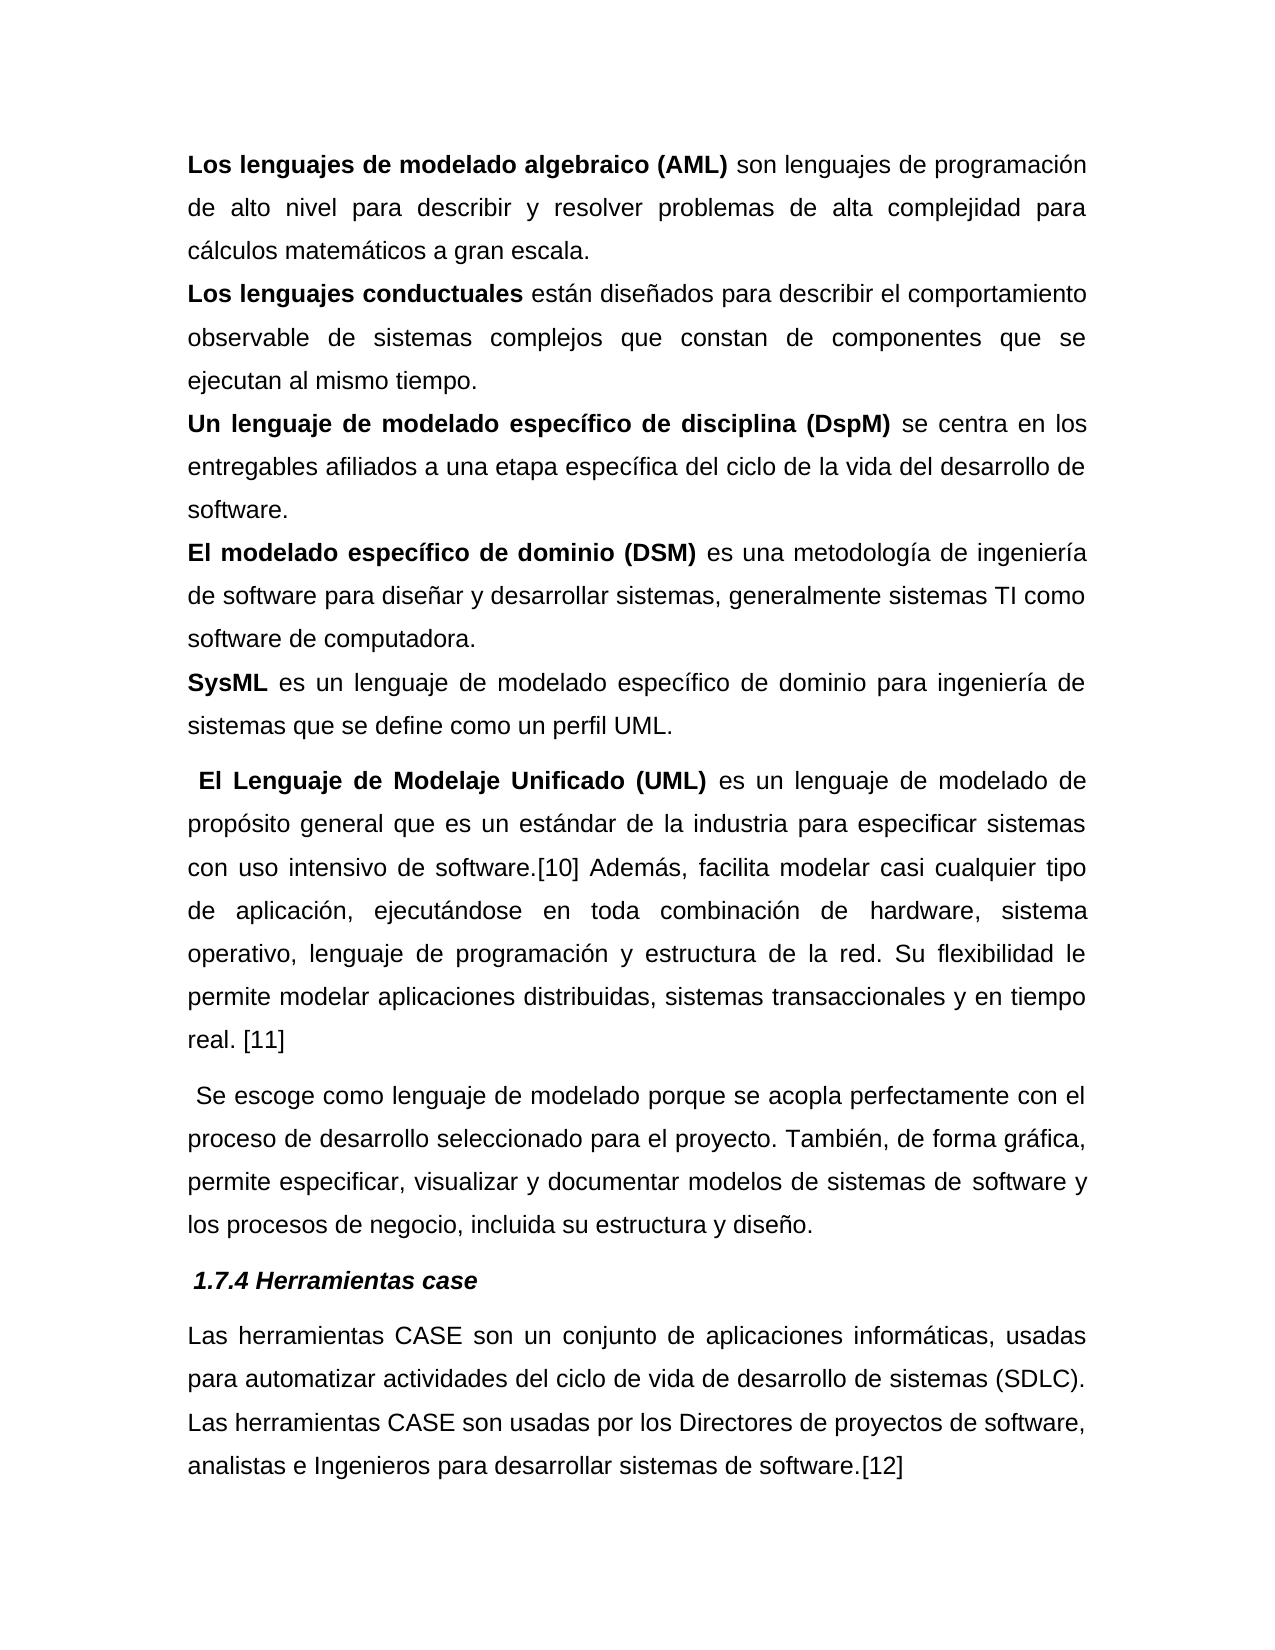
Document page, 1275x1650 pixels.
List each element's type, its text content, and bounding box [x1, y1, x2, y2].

text Los lenguajes de modelado algebraico (AML) son lenguajes de programación de alto nivel para describir y resolver problemas de alta complejidad para cálculos matemáticos a gran escala. [187, 150, 1087, 265]
text El modelado específico de dominio (DSM) es una metodología de ingeniería de software para diseñar y desarrollar sistemas, generalmente sistemas TI como software de computadora. [187, 538, 1087, 653]
subtitle 1.7.4 Herramientas case [193, 1266, 1087, 1294]
text Se escoge como lenguaje de modelado porque se acopla perfectamente con el proceso de desarrollo seleccionado para el proyecto. También, de forma gráfica, permite especificar, visualizar y documentar modelos de sistemas de software y los procesos de negocio, incluida su estructura y diseño. [187, 1081, 1087, 1239]
text Las herramientas CASE son un conjunto de aplicaciones informáticas, usadas para automatizar actividades del ciclo de vida de desarrollo de sistemas (SDLC). Las herramientas CASE son usadas por los Directores de proyectos de software, analistas e Ingenieros para desarrollar sistemas de software.[12] [187, 1321, 1087, 1479]
text El Lenguaje de Modelaje Unificado (UML) es un lenguaje de modelado de propósito general que es un estándar de la industria para especificar sistemas con uso intensivo de software.[10] Además, facilita modelar casi cualquier tipo de aplicación, ejecutándose en toda combinación de hardware, sistema operativo, lenguaje de programación y estructura de la red. Su flexibilidad le permite modelar aplicaciones distribuidas, sistemas transaccionales y en tiempo real. [11] [187, 766, 1087, 1054]
text Los lenguajes conductuales están diseñados para describir el comportamiento observable de sistemas complejos que constan de componentes que se ejecutan al mismo tiempo. [187, 279, 1087, 394]
text Un lenguaje de modelado específico de disciplina (DspM) se centra en los entregables afiliados a una etapa específica del ciclo de la vida del desarrollo de software. [187, 409, 1087, 524]
text SysML es un lenguaje de modelado específico de dominio para ingeniería de sistemas que se define como un perfil UML. [187, 667, 1087, 739]
